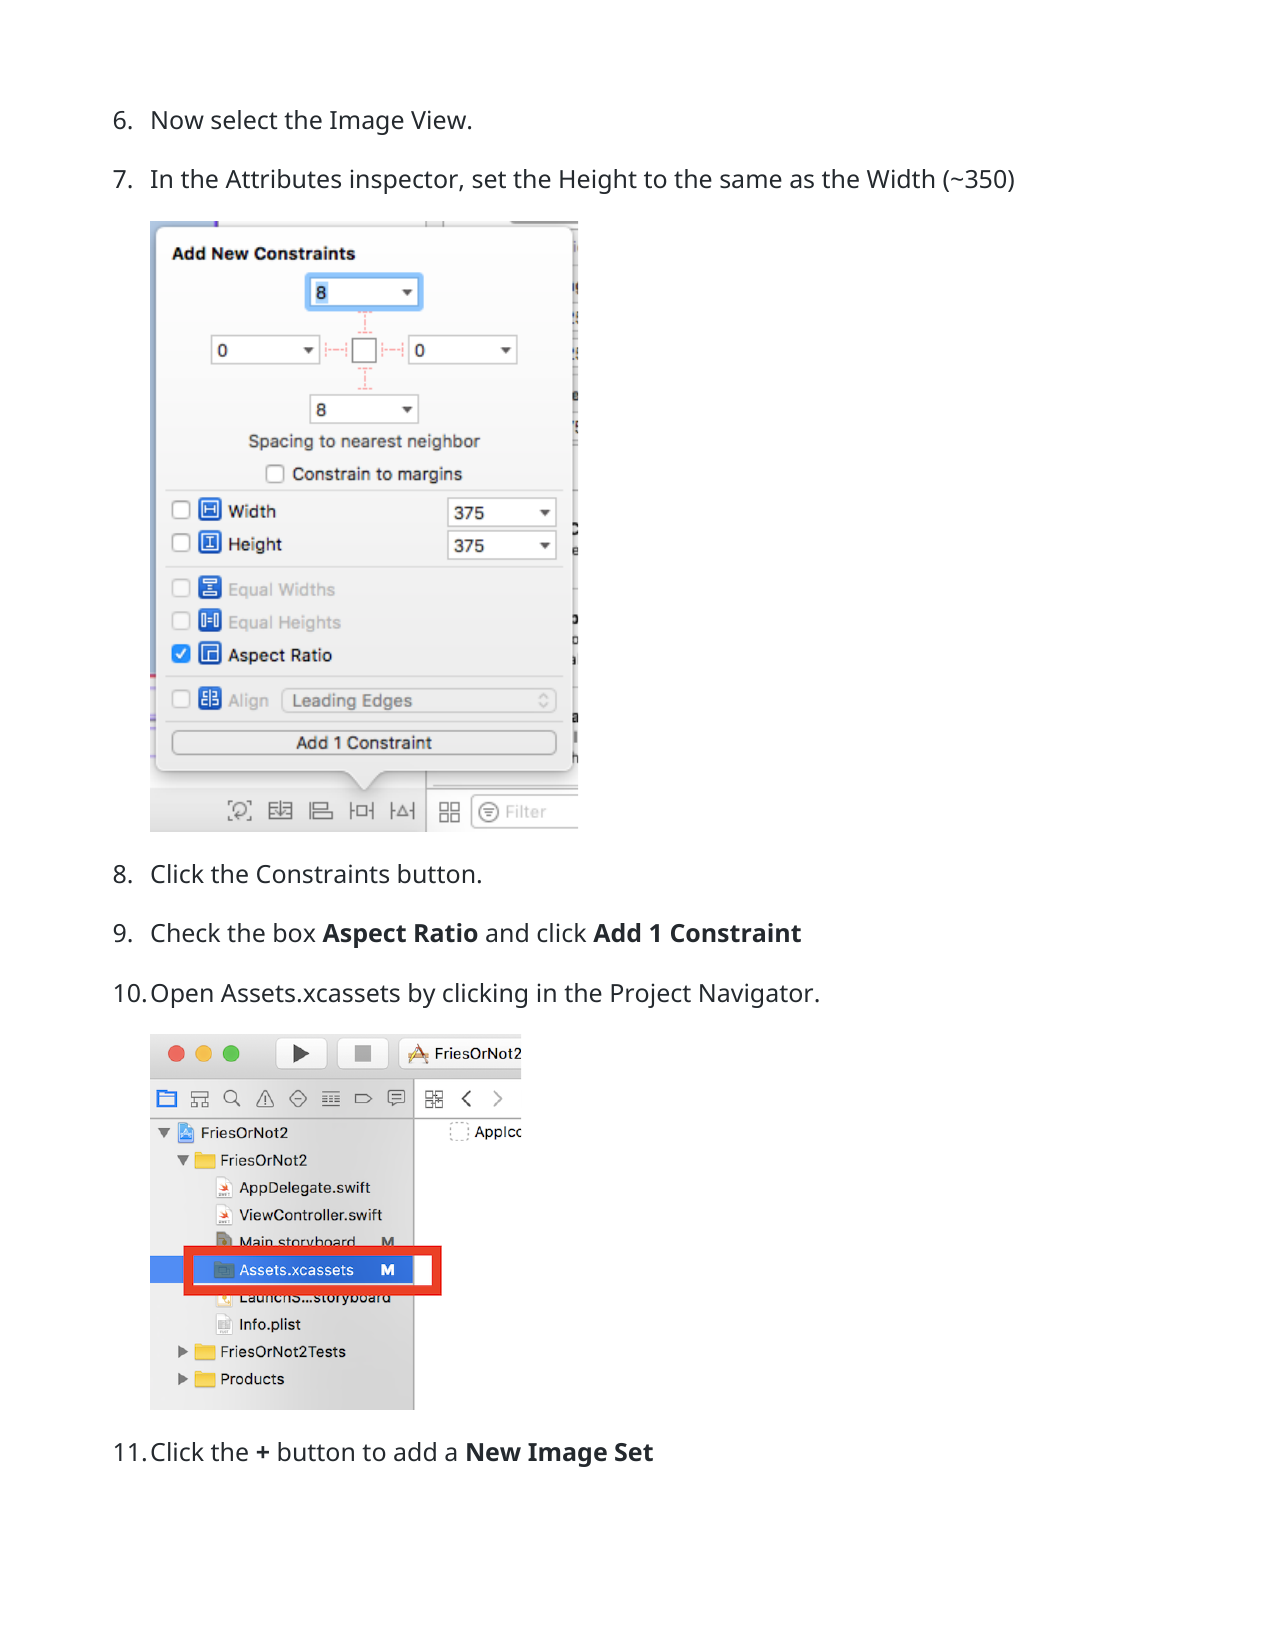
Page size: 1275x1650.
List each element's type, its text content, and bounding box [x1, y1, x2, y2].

list Check the box Aspect Ratio and click Add 1 Constraint [112, 916, 1200, 950]
list Open Assets.xcassets by clicking in the Project Navigator. [112, 975, 1200, 1009]
picture [150, 1034, 522, 1410]
list Click the Constraints button. [112, 857, 1200, 891]
list Now select the Image View. [112, 103, 1200, 137]
list In the Attributes inspector, set the Height to the same as the Width (~350) [112, 162, 1200, 196]
list Click the + button to add a New Image Set [112, 1434, 1200, 1468]
picture [150, 221, 579, 832]
